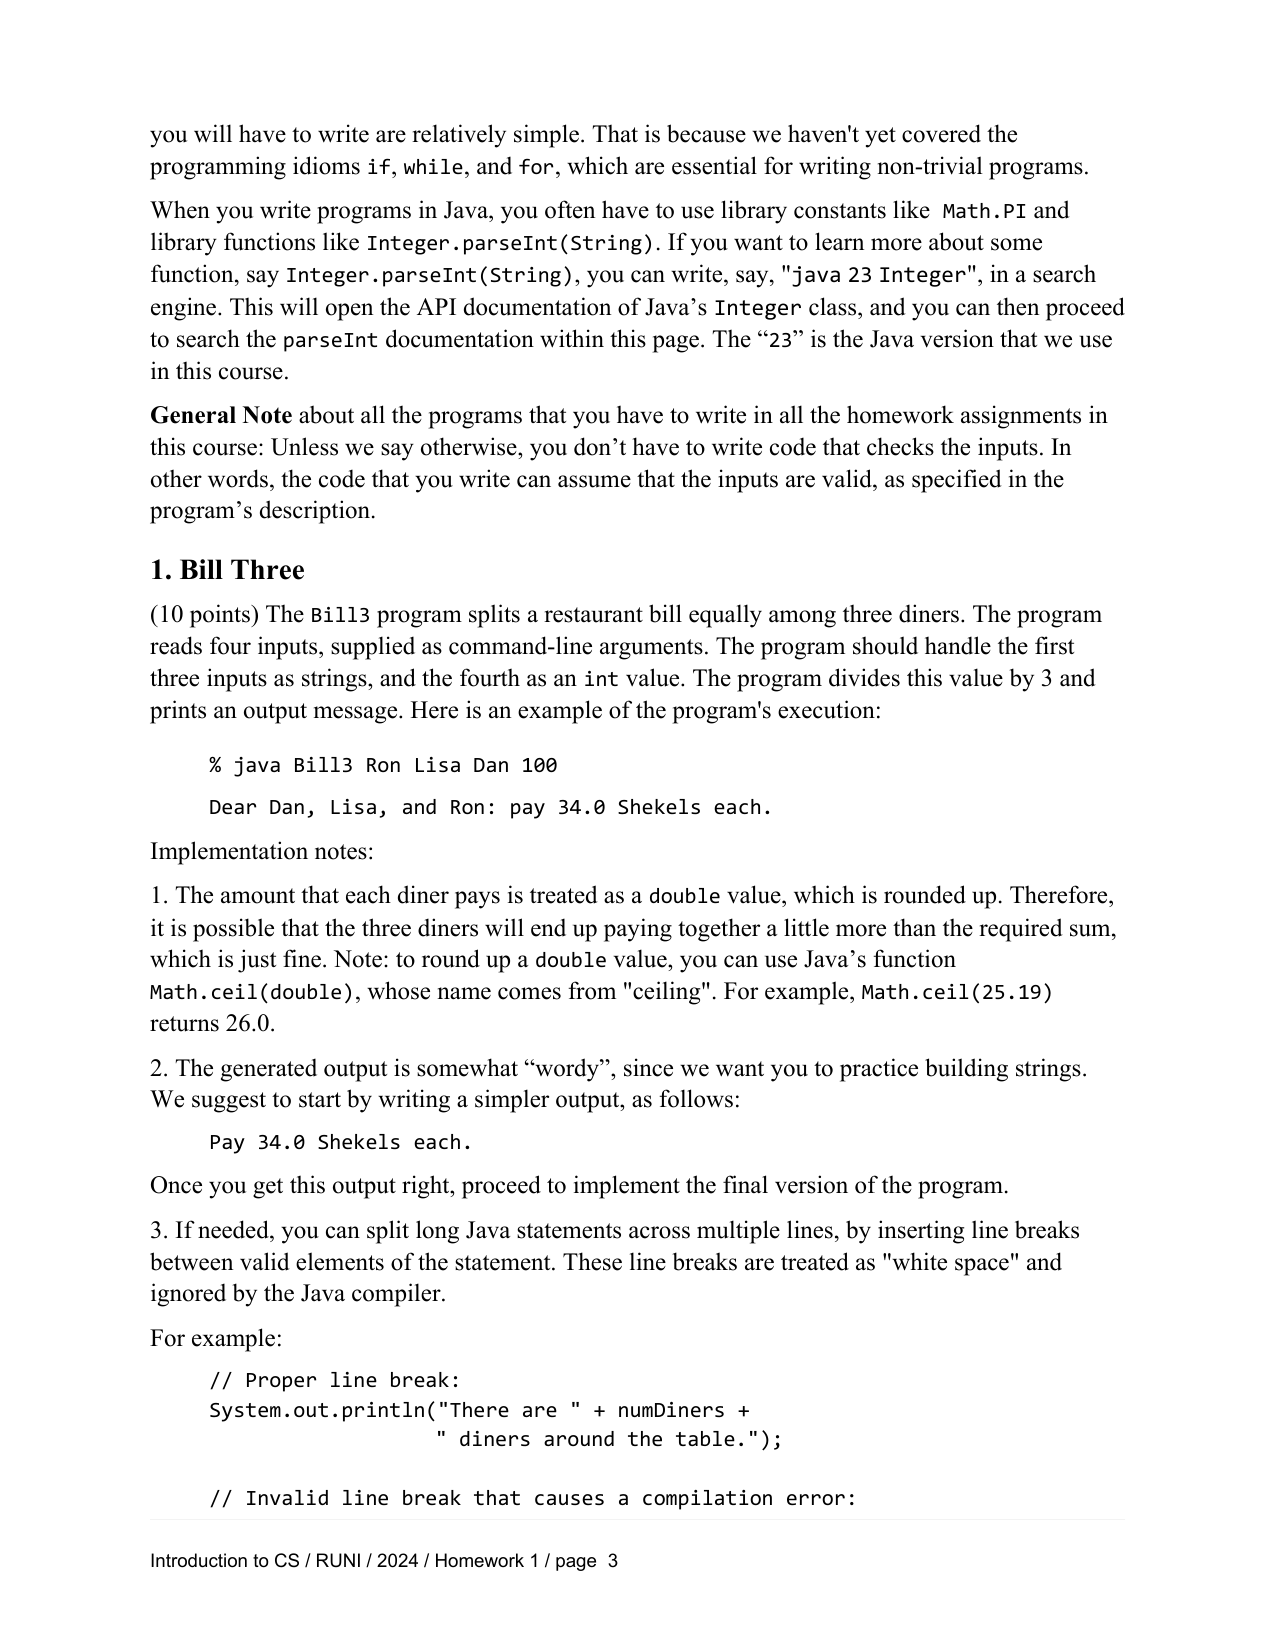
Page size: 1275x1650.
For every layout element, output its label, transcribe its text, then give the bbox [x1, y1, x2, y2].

text For example: [150, 1324, 1125, 1351]
text Once you get this output right, proceed to implement the final version of the program. [150, 1172, 1125, 1199]
text // Invalid line break that causes a compilation error: [209, 1485, 1125, 1511]
text % java Bill3 Ron Lisa Dan 100 [209, 753, 1125, 778]
text // Proper line break: [209, 1368, 1125, 1393]
text Dear Dan, Lisa, and Ron: pay 34.0 Shekels each. [209, 794, 1125, 820]
text General Note about all the programs that you have to write in all the homework assignments in this course: Unless we say otherwise, you don’t have to write code that checks the inputs. In other words, the code that you write can assume that the inputs are valid, as specified in the program’s description. [150, 401, 1125, 524]
text " diners around the table."); [209, 1427, 1125, 1452]
text 2. The generated output is somewhat “wordy”, since we want you to practice building strings. We suggest to start by writing a simpler output, as follows: [150, 1054, 1125, 1113]
text Pay 34.0 Shekels each. [209, 1130, 1125, 1155]
text 1. The amount that each diner pays is treated as a double value, which is rounded up. Therefore, it is possible that the three diners will end up paying together a little more than the required sum, which is just fine. Note: to round up a double value, you can use Java’s function Math.ceil(double), whose name comes from "ceiling". For example, Math.ceil(25.19) returns 26.0. [150, 882, 1125, 1037]
text Implementation notes: [150, 837, 1125, 865]
subtitle 1. Bill Three [150, 553, 1125, 586]
text (10 points) The Bill3 program splits a restaurant bill equally among three diners. The program reads four inputs, supplied as command-line arguments. The program should handle the first three inputs as strings, and the fourth as an int value. The program divides this value by 3 and prints an output message. Here is an example of the program's execution: [150, 600, 1125, 723]
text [150, 120, 1125, 180]
text System.out.println("There are " + numDiners + [209, 1397, 1125, 1423]
text 3. If needed, you can split long Java statements across multiple lines, by inserting line breaks between valid elements of the statement. These line breaks are treated as "white space" and ignored by the Java compiler. [150, 1216, 1125, 1307]
text When you write programs in Java, you often have to use library constants like Math.PI and library functions like Integer.parseInt(String). If you want to learn more about some function, say Integer.parseInt(String), you can write, say, "java 23 Integer", in a search engine. This will open the API documentation of Java’s Integer class, and you can then proceed to search the parseInt documentation within this page. The “23” is the Java version that we use in this course. [150, 196, 1125, 384]
